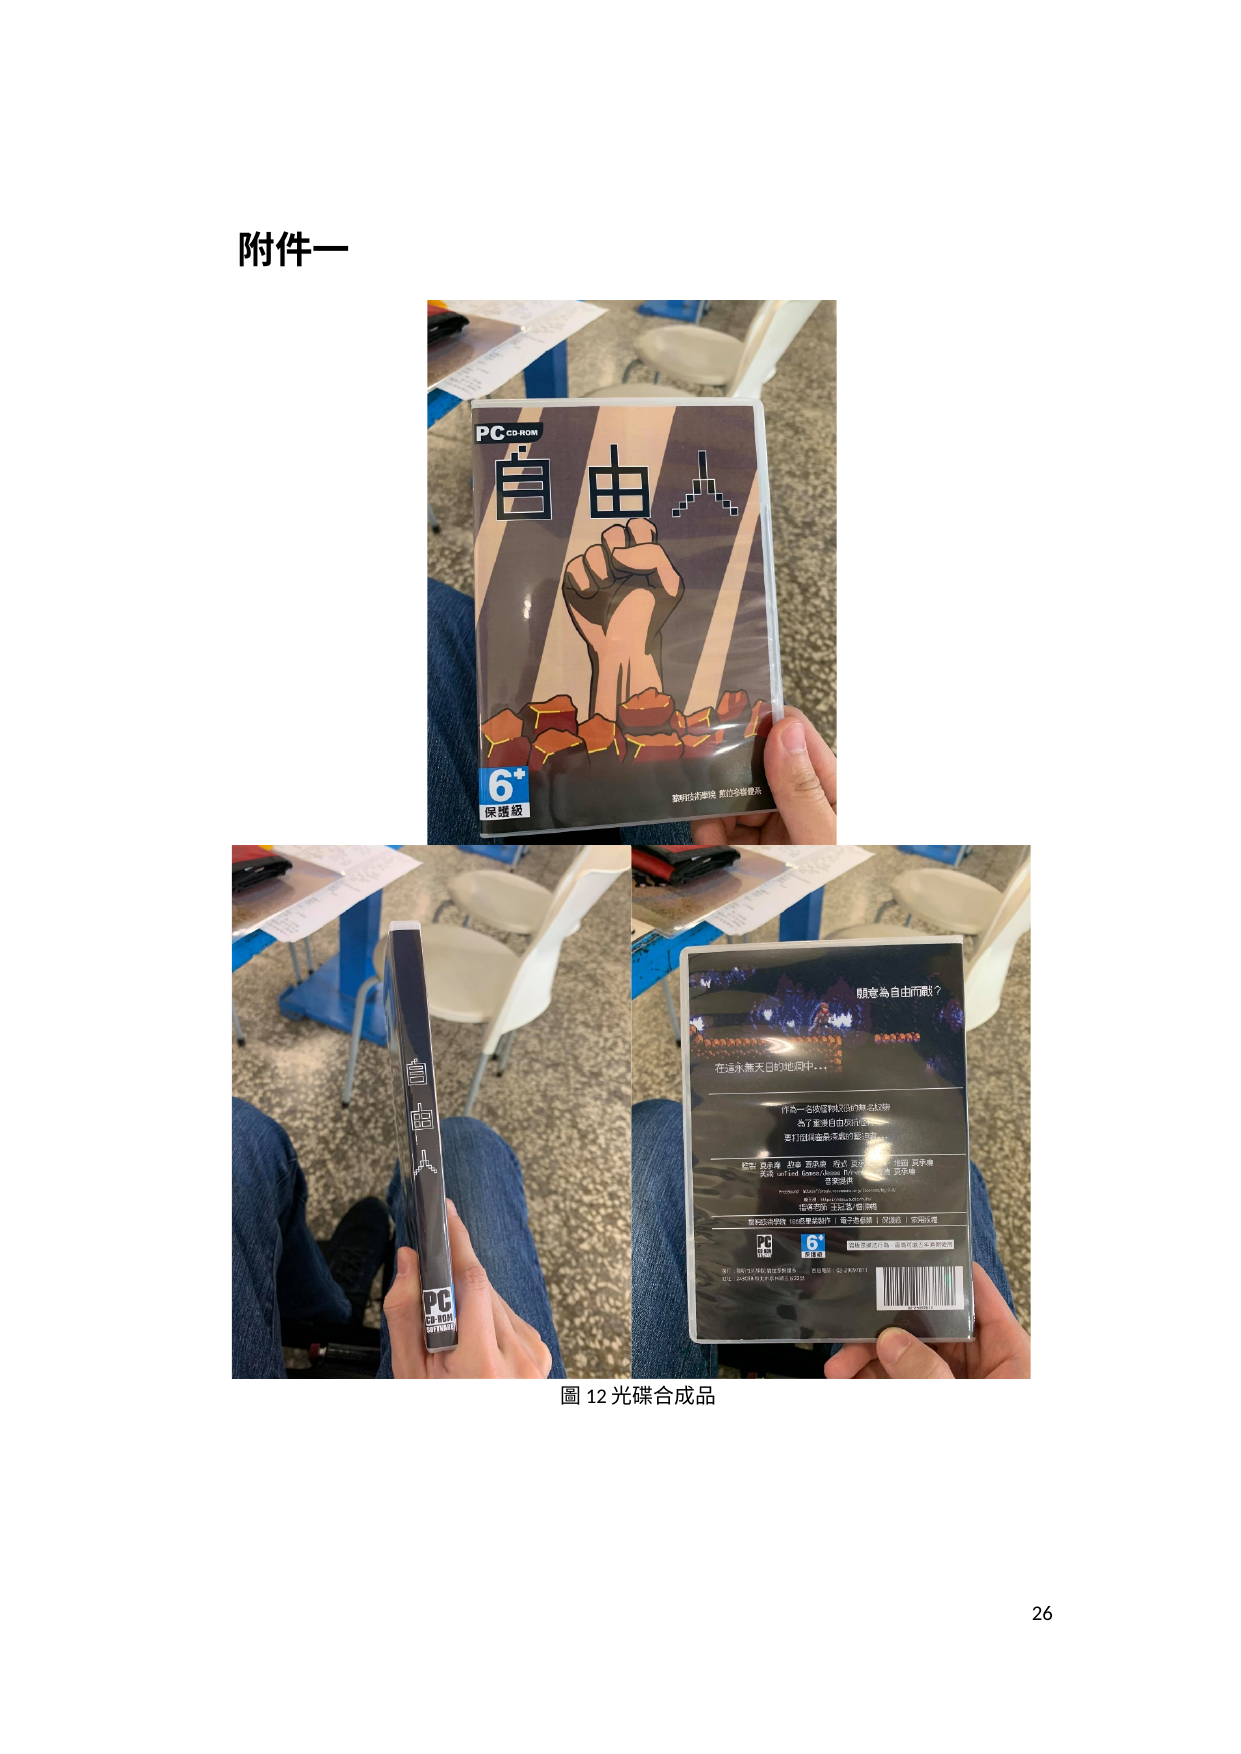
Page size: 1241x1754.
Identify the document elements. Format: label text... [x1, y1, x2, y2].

subtitle 附件一 [238, 220, 1053, 274]
picture [231, 300, 1031, 1379]
